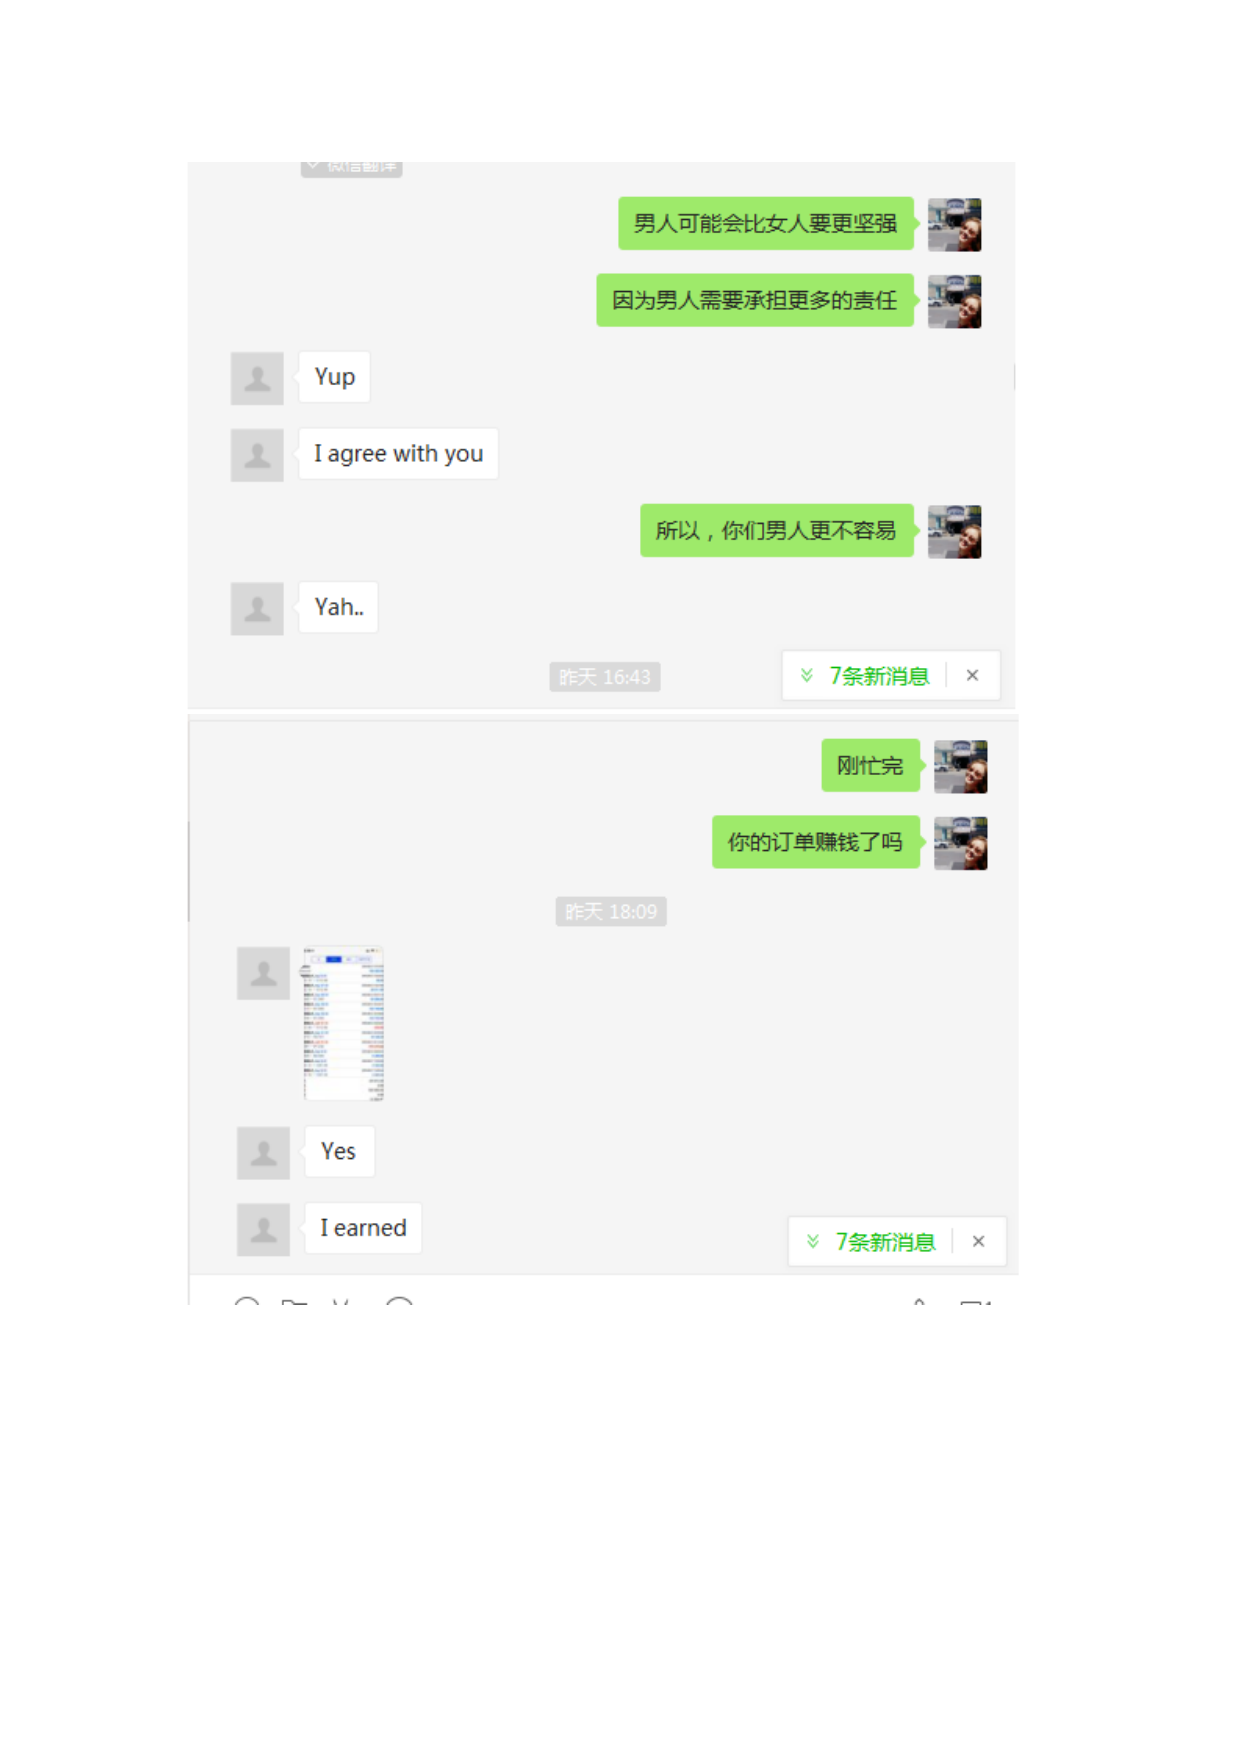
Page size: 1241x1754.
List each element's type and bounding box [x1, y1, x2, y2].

picture [187, 162, 1019, 1305]
